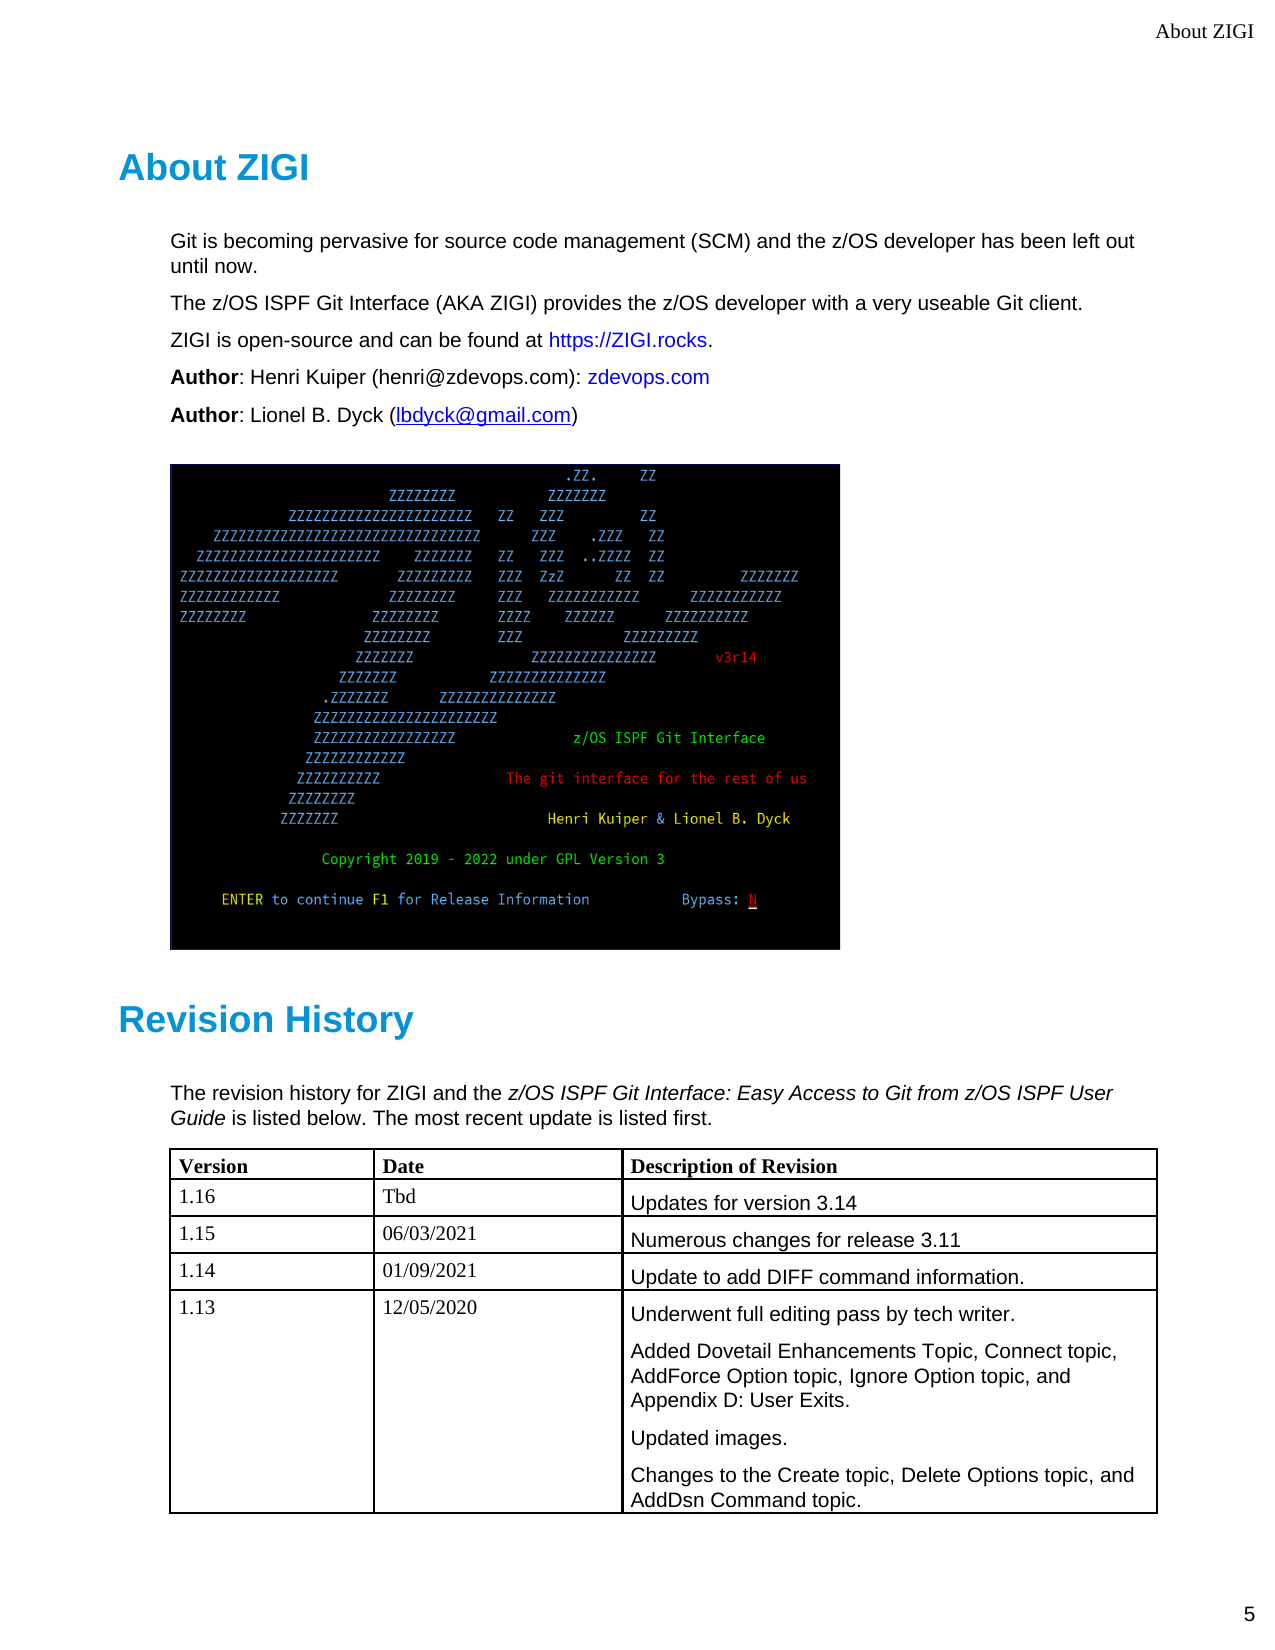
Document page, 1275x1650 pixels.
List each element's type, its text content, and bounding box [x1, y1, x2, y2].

table_cell 01/09/2021 [375, 1254, 621, 1289]
text The z/OS ISPF Git Interface (AKA ZIGI) provides the z/OS developer with a very useable Git client. ZIGI is open-source and can be found at https://ZIGI.rocks. [170, 291, 1109, 352]
picture [170, 464, 840, 950]
table_cell Update to add DIFF command information. [624, 1254, 1156, 1289]
table_cell 12/05/2020 [375, 1291, 621, 1512]
table_cell Numerous changes for release 3.11 [624, 1217, 1156, 1252]
table_cell Tbd [375, 1180, 621, 1215]
text The revision history for ZIGI and the z/OS ISPF Git Interface: Easy Access to Git from z/OS ISPF User Guide is listed below. The most recent update is listed first. [170, 1081, 1159, 1130]
table_cell 1.13 [171, 1291, 373, 1512]
table_cell 06/03/2021 [375, 1217, 621, 1252]
table_cell Underwent full editing pass by tech writer. Added Dovetail Enhancements Topic, Connect topic, AddForce Option topic, Ignore Option topic, and Appendix D: User Exits. Updated images. Changes to the Create topic, Delete Options topic, and AddDsn Command topic. [624, 1291, 1156, 1512]
table_cell 1.14 [171, 1254, 373, 1289]
table_header Version [171, 1150, 373, 1178]
table_header Date [375, 1150, 621, 1178]
table_cell 1.15 [171, 1217, 373, 1252]
subtitle About ZIGI [118, 145, 1214, 188]
text Author: Henri Kuiper (henri@zdevops.com): zdevops.com [170, 365, 1214, 389]
table_cell Updates for version 3.14 [624, 1180, 1156, 1215]
table_header Description of Revision [624, 1150, 1156, 1178]
subtitle Revision History [118, 997, 1214, 1040]
text Author: Lionel B. Dyck (lbdyck@gmail.com) [170, 403, 1214, 427]
text Git is becoming pervasive for source code management (SCM) and the z/OS developer has been left out until now. [170, 229, 1159, 277]
table_cell 1.16 [171, 1180, 373, 1215]
